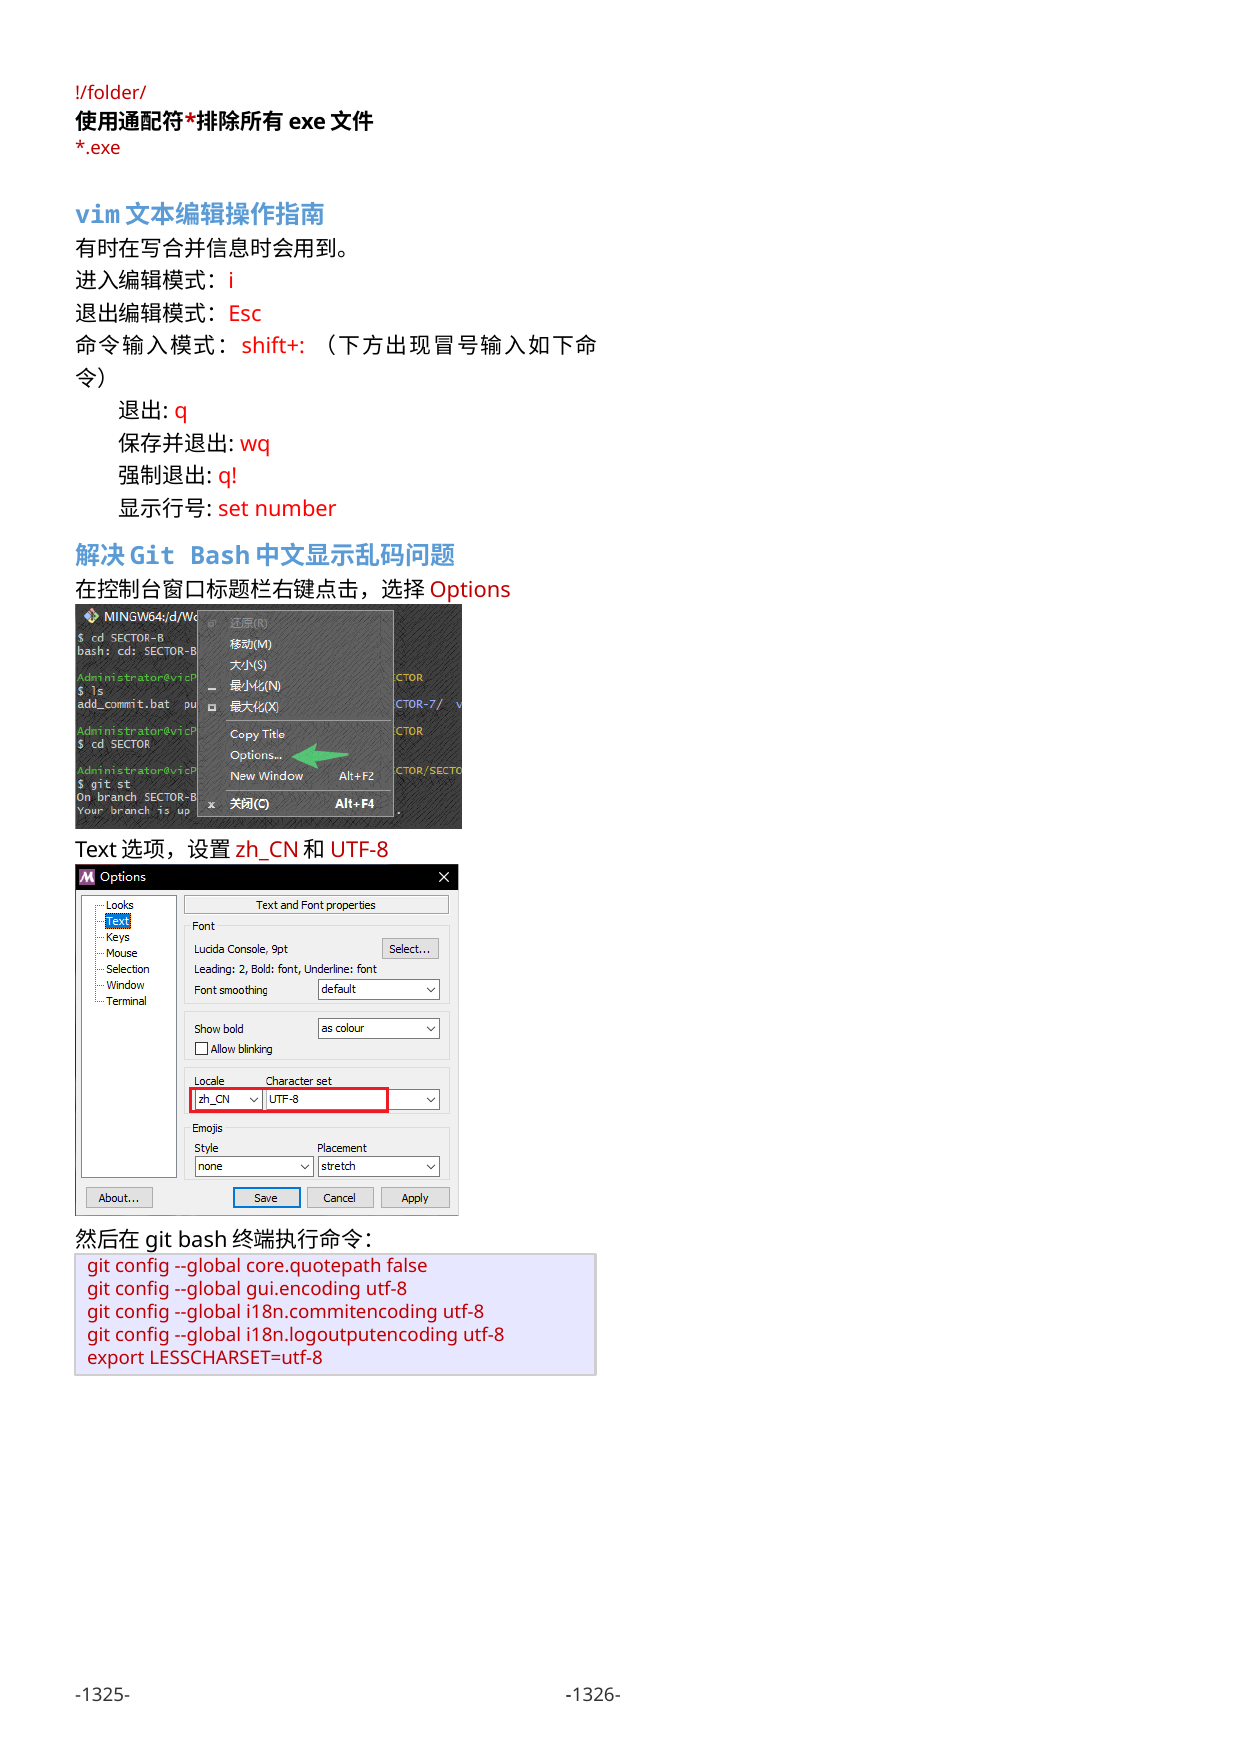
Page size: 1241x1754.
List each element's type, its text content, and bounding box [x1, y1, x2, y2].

text 然后在git bash终端执行命令： [75, 1222, 598, 1254]
text 使用通配符*排除所有exe文件 [75, 104, 598, 136]
text 显示行号: set number [75, 491, 598, 523]
text !/folder/ [75, 81, 598, 104]
text 在控制台窗口标题栏右键点击，选择Options [75, 572, 598, 604]
text 退出编辑模式：Esc [75, 296, 598, 328]
text *.exe [75, 136, 598, 159]
text 强制退出: q! [75, 458, 598, 491]
text 进入编辑模式：i [75, 263, 598, 296]
picture [75, 864, 459, 1216]
text 有时在写合并信息时会用到。 [75, 231, 598, 263]
text 退出: q [75, 393, 598, 426]
text 保存并退出: wq [75, 426, 598, 458]
text 命令输入模式：shift+: （下方出现冒号输入如下命令） [75, 328, 598, 393]
subtitle vim文本编辑操作指南 [75, 194, 598, 231]
picture [75, 604, 462, 829]
subtitle 解决Git Bash中文显示乱码问题 [75, 536, 598, 572]
text Text选项，设置zh_CN和UTF-8 [75, 832, 598, 864]
